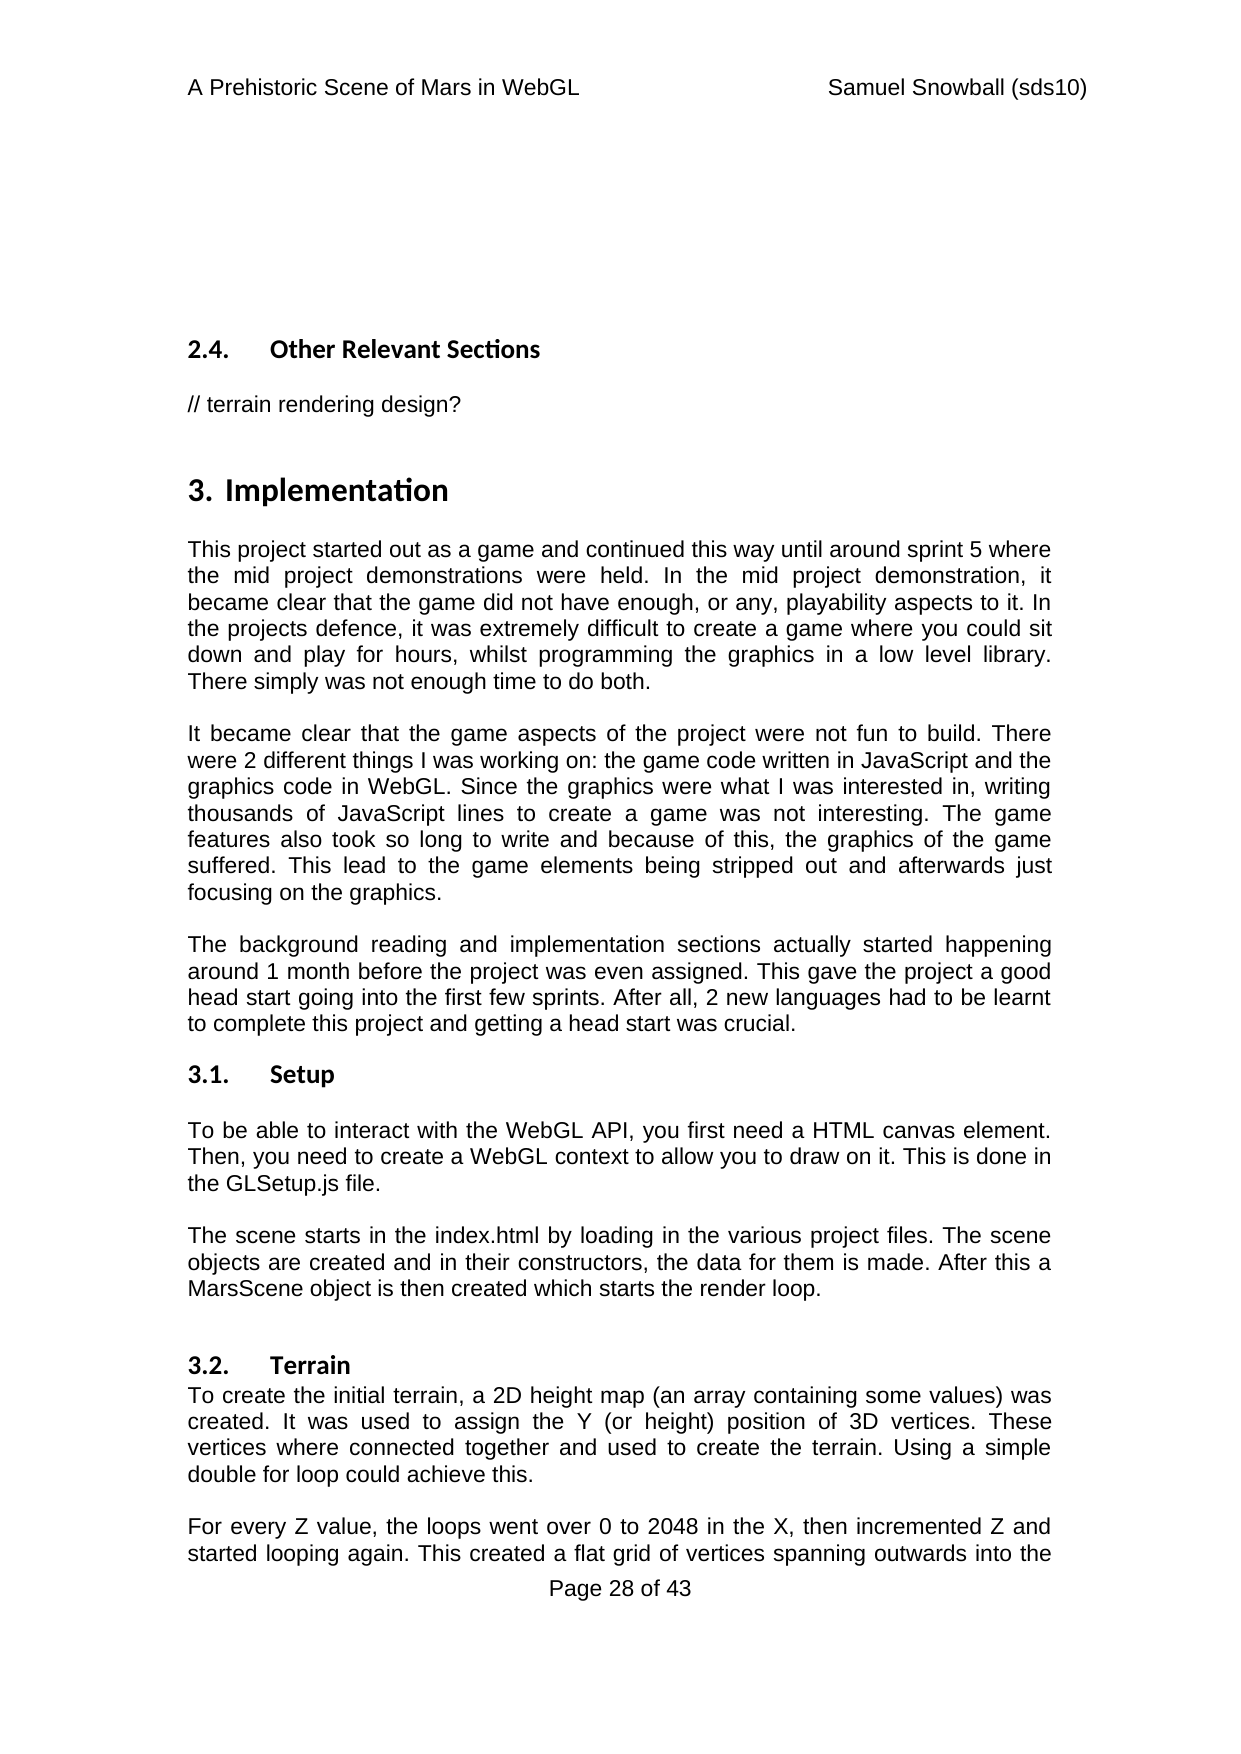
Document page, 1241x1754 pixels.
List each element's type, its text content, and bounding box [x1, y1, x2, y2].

text It became clear that the game aspects of the project were not fun to build. There were 2 different things I was working on: the game code written in JavaScript and the graphics code in WebGL. Since the graphics were what I was interested in, writing thousands of JavaScript lines to create a game was not interesting. The game features also took so long to write and because of this, the graphics of the game suffered. This lead to the game elements being stripped out and afterwards just focusing on the graphics. [187, 720, 1053, 905]
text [187, 1513, 1053, 1566]
text // terrain rendering design? [187, 391, 1053, 417]
subtitle Implementation [187, 469, 1053, 509]
text To create the initial terrain, a 2D height map (an array containing some values) was created. It was used to assign the Y (or height) position of 3D vertices. These vertices where connected together and used to create the terrain. Using a simple double for loop could achieve this. [187, 1382, 1053, 1487]
text The scene starts in the index.html by loading in the various project files. The scene objects are created and in their constructors, the data for them is made. After this a MarsScene object is then created which starts the render loop. [187, 1222, 1053, 1301]
text To be able to interact with the WebGL API, you first need a HTML canvas element. Then, you need to create a WebGL context to allow you to draw on it. This is done in the GLSetup.js file. [187, 1117, 1053, 1196]
subtitle Setup [187, 1057, 1053, 1091]
subtitle Terrain [187, 1348, 1053, 1382]
text This project started out as a game and continued this way until around sprint 5 where the mid project demonstrations were held. In the mid project demonstration, it became clear that the game did not have enough, or any, playability aspects to it. In the projects defence, it was extremely difficult to create a game where you could sit down and play for hours, whilst programming the graphics in a low level library. There simply was not enough time to do both. [187, 536, 1053, 694]
subtitle Other Relevant Sections [187, 332, 1053, 365]
text The background reading and implementation sections actually started happening around 1 month before the project was even assigned. This gave the project a good head start going into the first few sprints. After all, 2 new languages had to be learnt to complete this project and getting a head start was crucial. [187, 931, 1053, 1037]
